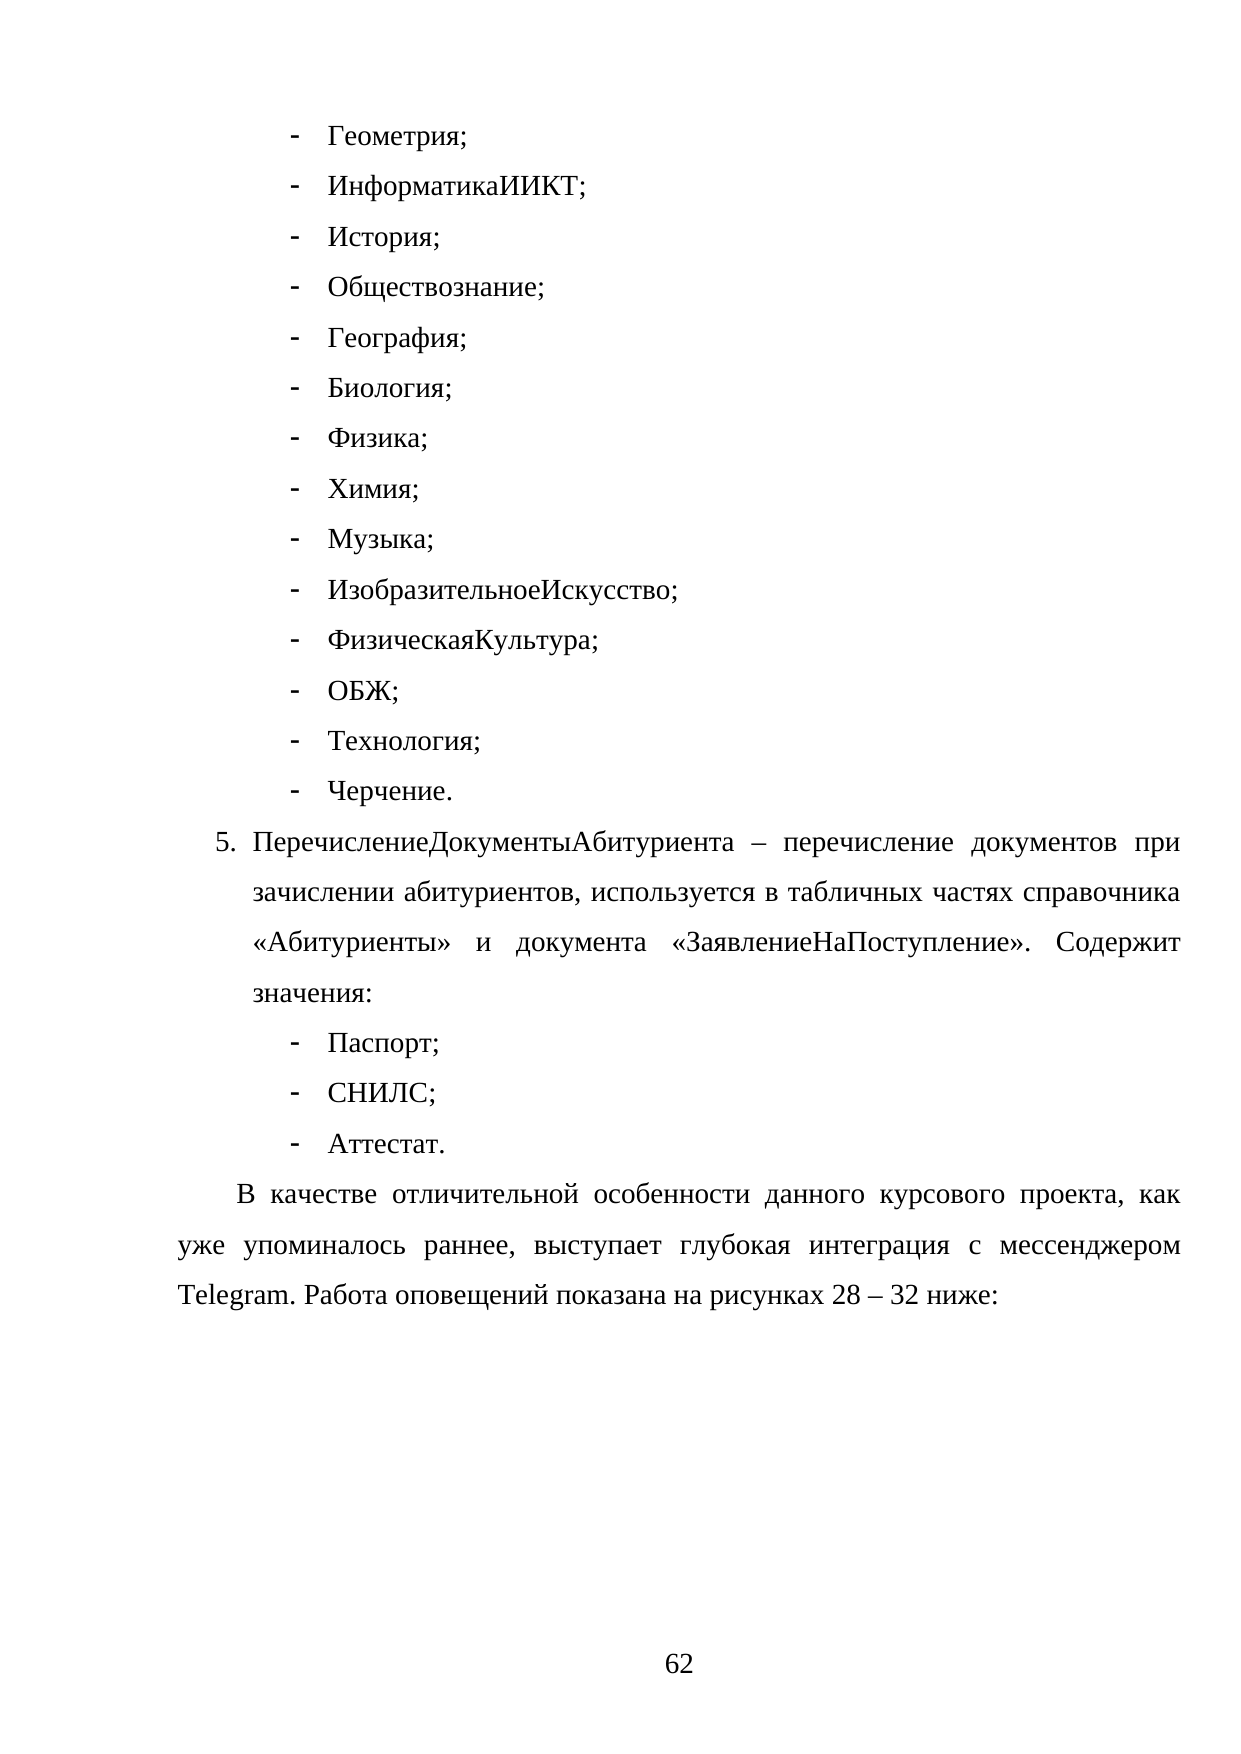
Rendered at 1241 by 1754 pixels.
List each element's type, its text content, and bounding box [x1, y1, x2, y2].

list ФизическаяКультура; [290, 622, 1181, 656]
list Черчение. [290, 773, 1181, 807]
list Биология; [290, 370, 1181, 404]
list Музыка; [290, 521, 1181, 555]
list Паспорт; [290, 1025, 1181, 1059]
list Технология; [290, 723, 1181, 757]
text В качестве отличительной особенности данного курсового проекта, как уже упоминалось раннее, выступает глубокая интеграция с мессенджером Telegram. Работа оповещений показана на рисунках 28 – 32 ниже: [177, 1176, 1181, 1311]
list История; [290, 219, 1181, 253]
list ИзобразительноеИскусство; [290, 572, 1181, 606]
list Обществознание; [290, 269, 1181, 303]
list География; [290, 320, 1181, 353]
list ПеречислениеДокументыАбитуриента – перечисление документов при зачислении абитуриентов, используется в табличных частях справочника «Абитуриенты» и документа «ЗаявлениеНаПоступление». Содержит значения: [215, 824, 1181, 1008]
list Физика; [290, 421, 1181, 454]
list Геометрия; [290, 118, 1181, 152]
list СНИЛС; [290, 1076, 1181, 1109]
list ОБЖ; [290, 673, 1181, 706]
list ИнформатикаИИКТ; [290, 168, 1181, 202]
list Химия; [290, 471, 1181, 505]
list Аттестат. [290, 1126, 1181, 1160]
